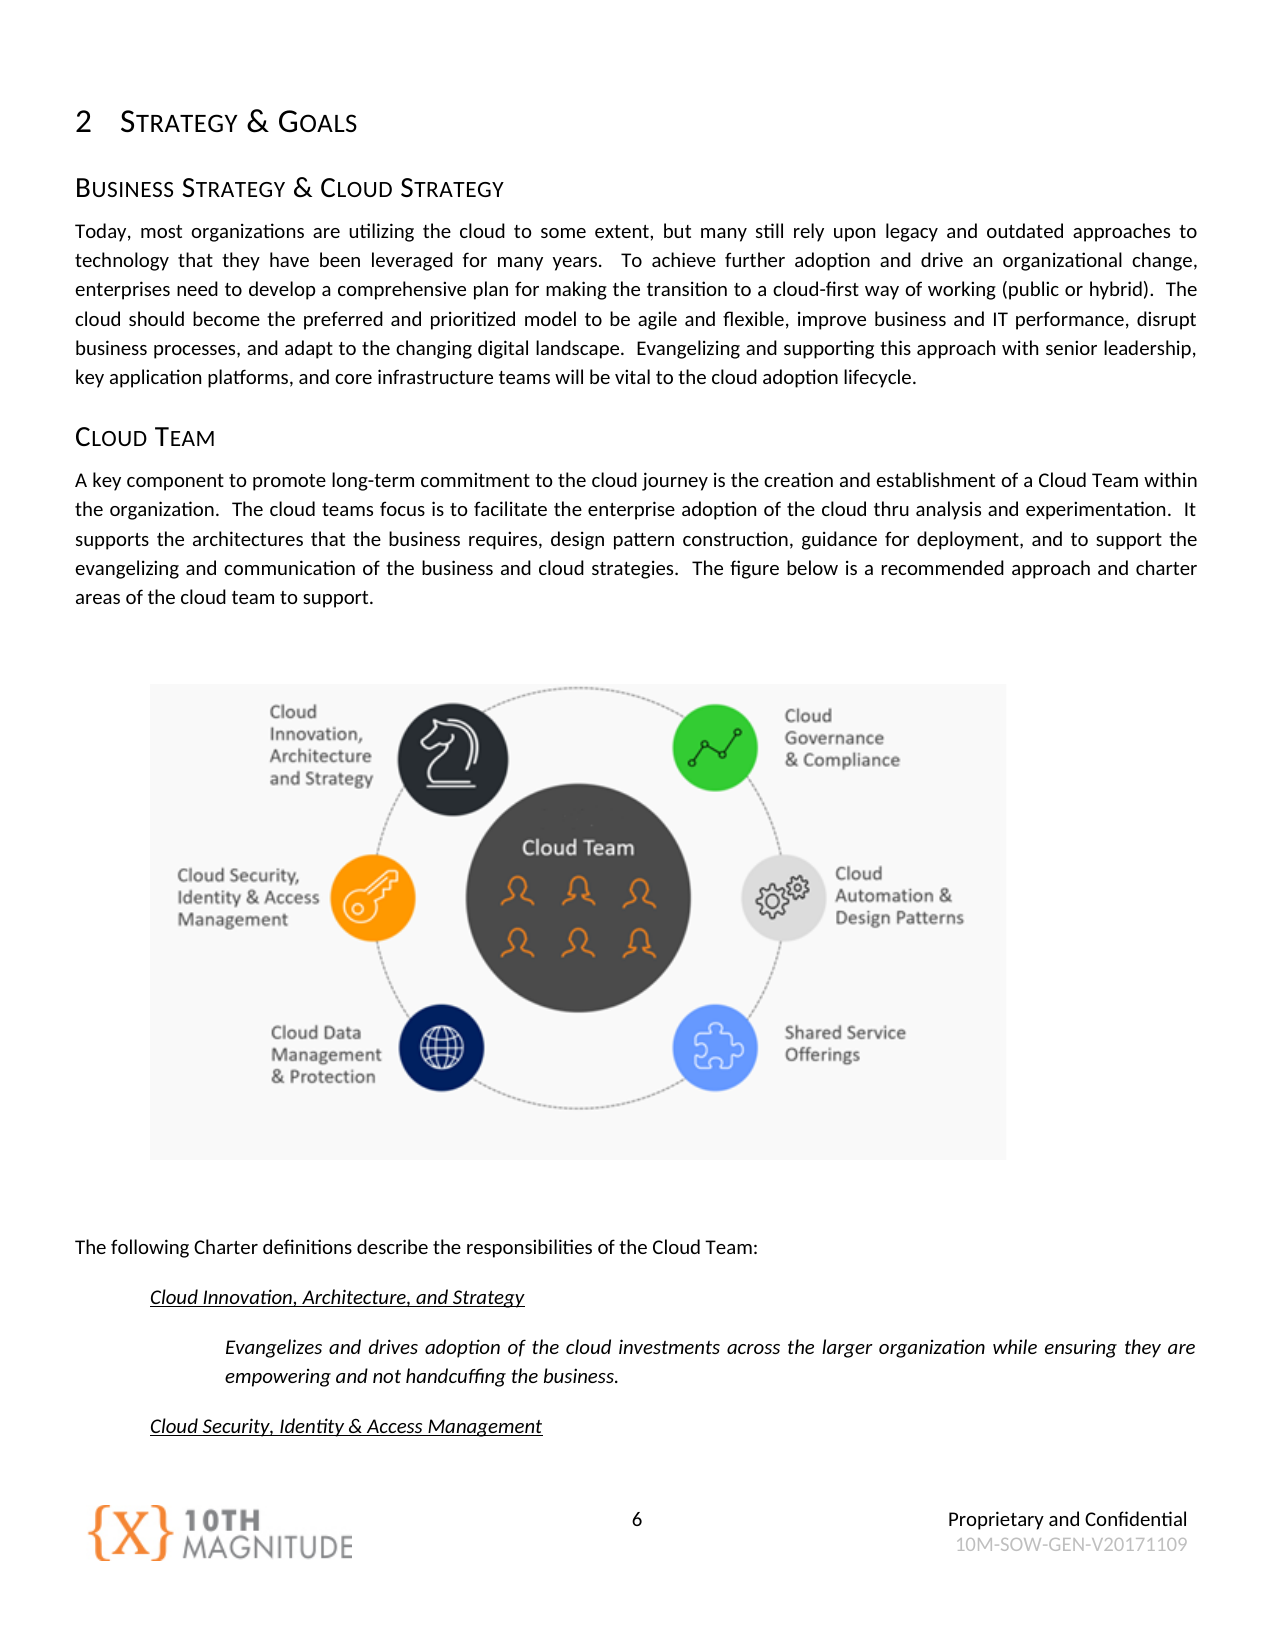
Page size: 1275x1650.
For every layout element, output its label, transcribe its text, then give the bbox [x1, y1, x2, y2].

subtitle Strategy & Goals [75, 100, 1200, 141]
text The following Charter definitions describe the responsibilities of the Cloud Team: [75, 1234, 1200, 1259]
subtitle Business Strategy & Cloud Strategy [75, 169, 1200, 204]
text A key component to promote long-term commitment to the cloud journey is the creation and establishment of a Cloud Team within the organization. The cloud teams focus is to facilitate the enterprise adoption of the cloud thru analysis and experimentation. It supports the architectures that the business requires, design pattern construction, guidance for deployment, and to support the evangelizing and communication of the business and cloud strategies. The figure below is a recommended approach and charter areas of the cloud team to support. [75, 467, 1200, 609]
text Cloud Innovation, Architecture, and Strategy [150, 1284, 1200, 1309]
text Cloud Security, Identity & Access Management [150, 1413, 1200, 1438]
subtitle Cloud Team [75, 418, 1200, 454]
text Evangelizes and drives adoption of the cloud investments across the larger organization while ensuring they are empowering and not handcuffing the business. [225, 1334, 1200, 1388]
picture [86, 1505, 352, 1561]
picture [150, 684, 1007, 1160]
text Today, most organizations are utilizing the cloud to some extent, but many still rely upon legacy and outdated approaches to technology that they have been leveraged for many years. To achieve further adoption and drive an organizational change, enterprises need to develop a comprehensive plan for making the transition to a cloud-first way of working (public or hybrid). The cloud should become the preferred and prioritized model to be agile and flexible, improve business and IT performance, disrupt business processes, and adapt to the changing digital landscape. Evangelizing and supporting this approach with senior leadership, key application platforms, and core infrastructure teams will be vital to the cloud adoption lifecycle. [75, 218, 1200, 389]
